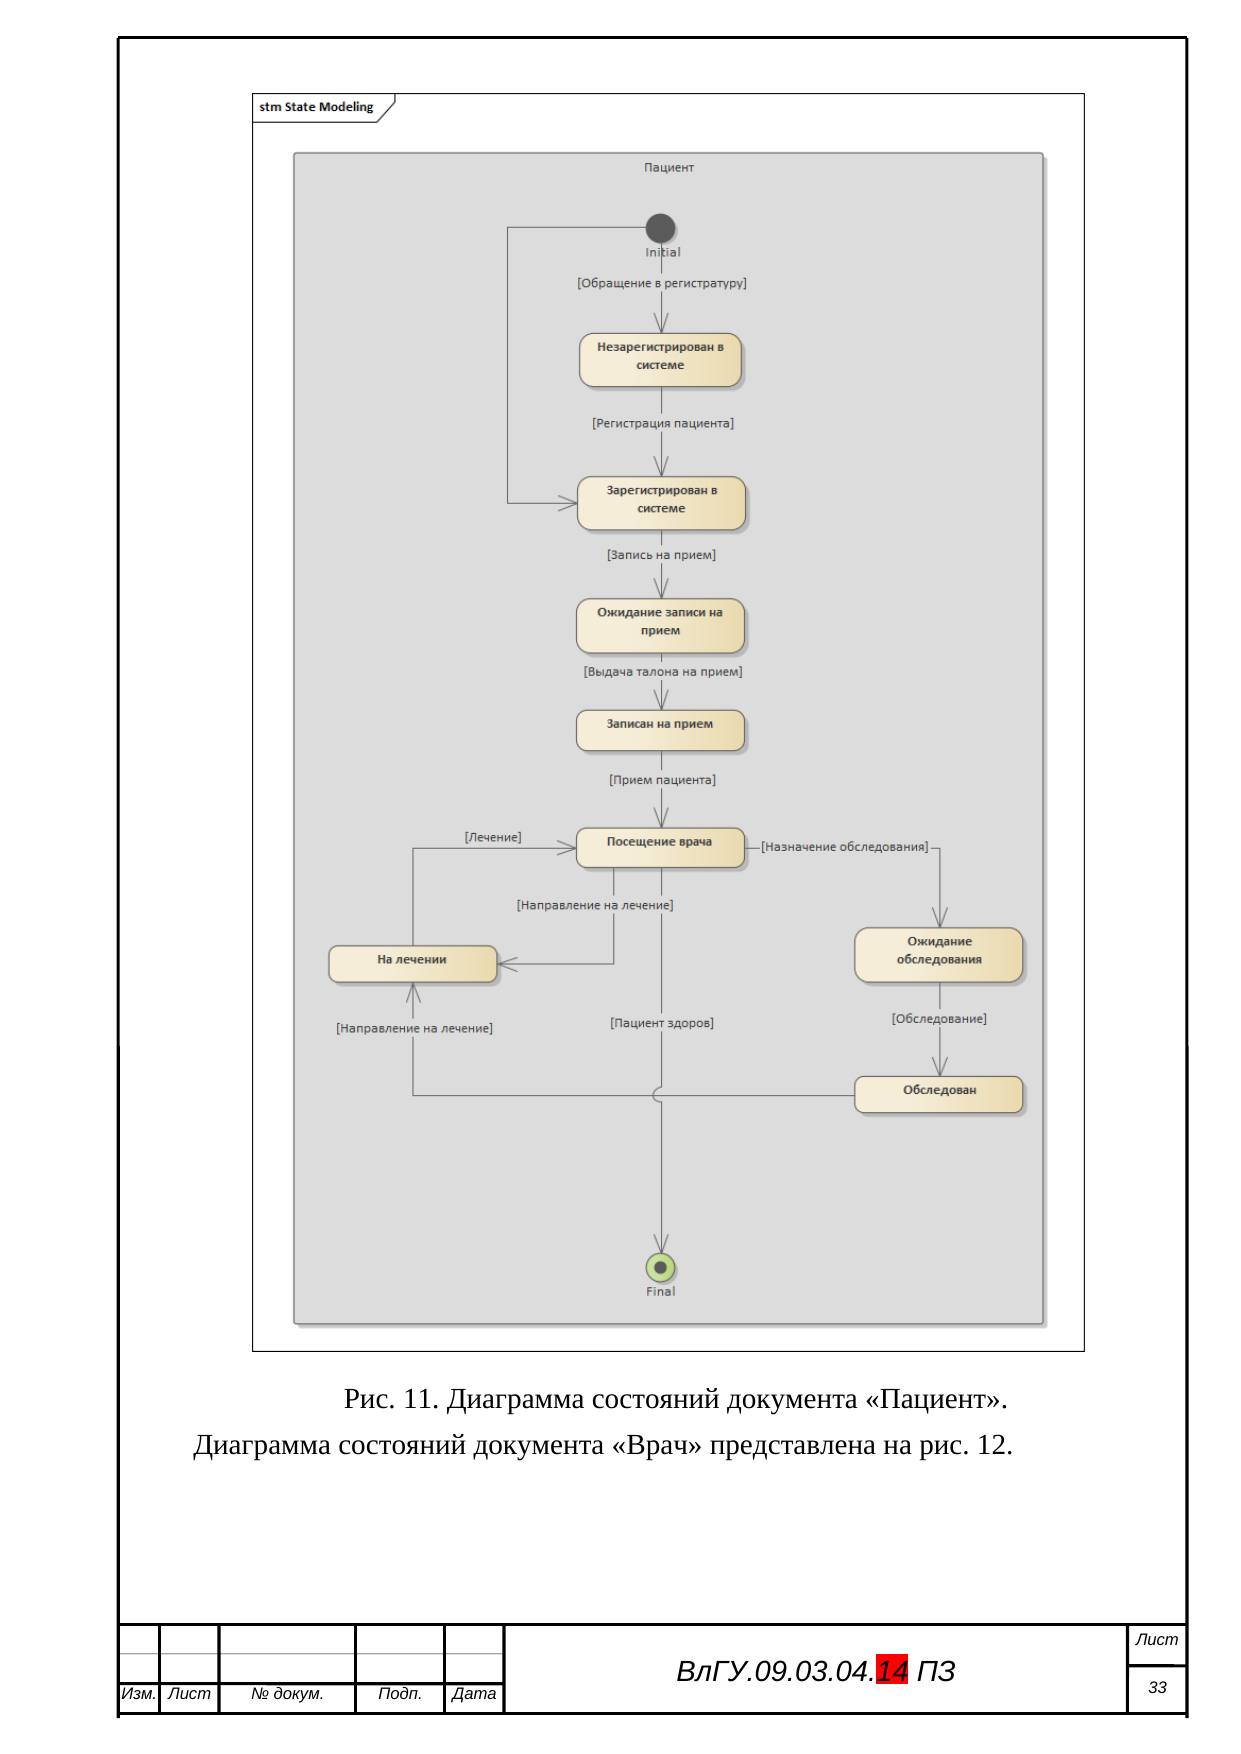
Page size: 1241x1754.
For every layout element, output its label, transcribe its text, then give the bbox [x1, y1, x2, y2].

text Диаграмма состояний документа «Врач» представлена на рис. 12. [193, 1427, 1135, 1461]
text Рис. 11. Диаграмма состояний документа «Пациент». [156, 1381, 1196, 1414]
picture [251, 92, 1086, 1352]
